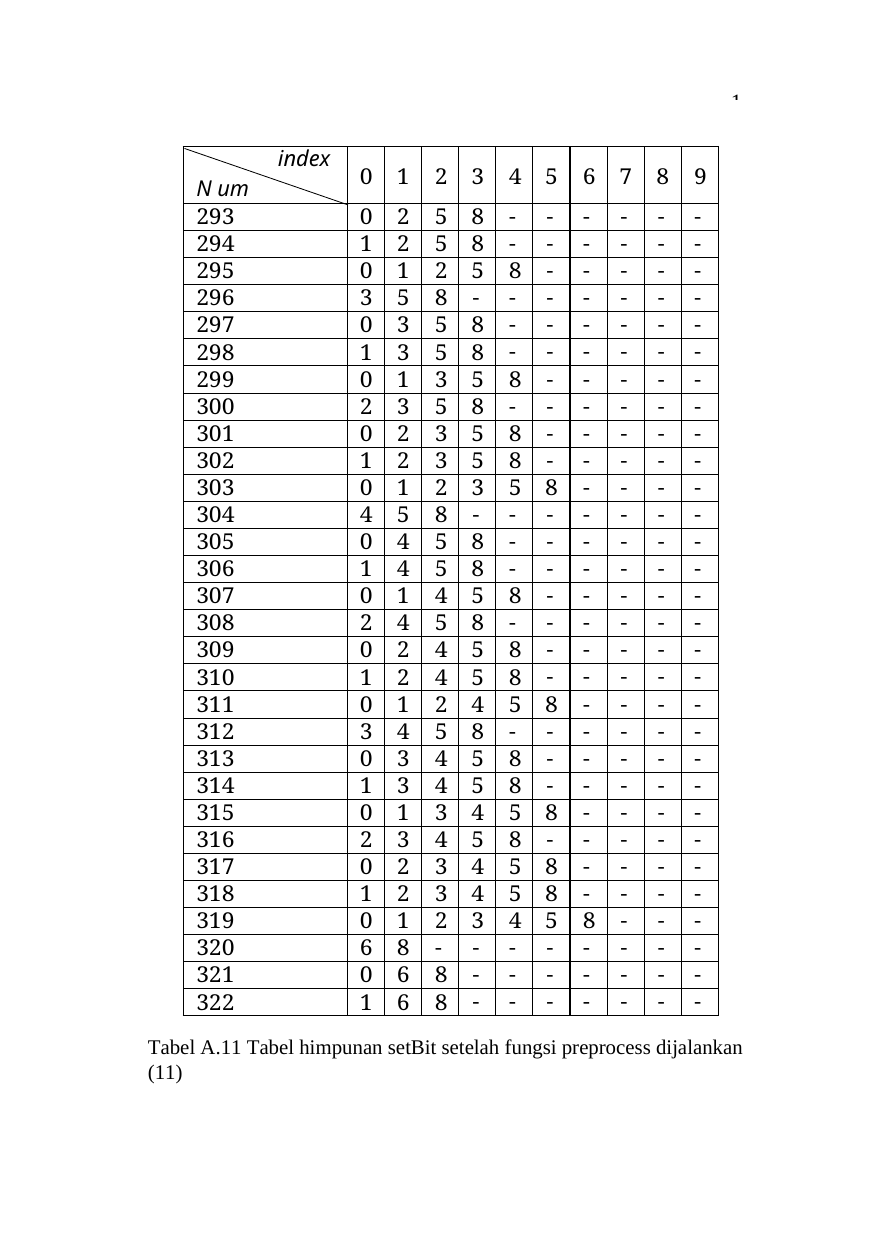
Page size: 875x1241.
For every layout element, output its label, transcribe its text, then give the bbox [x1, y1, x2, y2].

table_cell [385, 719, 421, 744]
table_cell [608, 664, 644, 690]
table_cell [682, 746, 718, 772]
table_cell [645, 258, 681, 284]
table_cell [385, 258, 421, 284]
text Tabel A.11 Tabel himpunan setBit setelah fungsi preprocess dijalankan (11) [148, 1035, 768, 1084]
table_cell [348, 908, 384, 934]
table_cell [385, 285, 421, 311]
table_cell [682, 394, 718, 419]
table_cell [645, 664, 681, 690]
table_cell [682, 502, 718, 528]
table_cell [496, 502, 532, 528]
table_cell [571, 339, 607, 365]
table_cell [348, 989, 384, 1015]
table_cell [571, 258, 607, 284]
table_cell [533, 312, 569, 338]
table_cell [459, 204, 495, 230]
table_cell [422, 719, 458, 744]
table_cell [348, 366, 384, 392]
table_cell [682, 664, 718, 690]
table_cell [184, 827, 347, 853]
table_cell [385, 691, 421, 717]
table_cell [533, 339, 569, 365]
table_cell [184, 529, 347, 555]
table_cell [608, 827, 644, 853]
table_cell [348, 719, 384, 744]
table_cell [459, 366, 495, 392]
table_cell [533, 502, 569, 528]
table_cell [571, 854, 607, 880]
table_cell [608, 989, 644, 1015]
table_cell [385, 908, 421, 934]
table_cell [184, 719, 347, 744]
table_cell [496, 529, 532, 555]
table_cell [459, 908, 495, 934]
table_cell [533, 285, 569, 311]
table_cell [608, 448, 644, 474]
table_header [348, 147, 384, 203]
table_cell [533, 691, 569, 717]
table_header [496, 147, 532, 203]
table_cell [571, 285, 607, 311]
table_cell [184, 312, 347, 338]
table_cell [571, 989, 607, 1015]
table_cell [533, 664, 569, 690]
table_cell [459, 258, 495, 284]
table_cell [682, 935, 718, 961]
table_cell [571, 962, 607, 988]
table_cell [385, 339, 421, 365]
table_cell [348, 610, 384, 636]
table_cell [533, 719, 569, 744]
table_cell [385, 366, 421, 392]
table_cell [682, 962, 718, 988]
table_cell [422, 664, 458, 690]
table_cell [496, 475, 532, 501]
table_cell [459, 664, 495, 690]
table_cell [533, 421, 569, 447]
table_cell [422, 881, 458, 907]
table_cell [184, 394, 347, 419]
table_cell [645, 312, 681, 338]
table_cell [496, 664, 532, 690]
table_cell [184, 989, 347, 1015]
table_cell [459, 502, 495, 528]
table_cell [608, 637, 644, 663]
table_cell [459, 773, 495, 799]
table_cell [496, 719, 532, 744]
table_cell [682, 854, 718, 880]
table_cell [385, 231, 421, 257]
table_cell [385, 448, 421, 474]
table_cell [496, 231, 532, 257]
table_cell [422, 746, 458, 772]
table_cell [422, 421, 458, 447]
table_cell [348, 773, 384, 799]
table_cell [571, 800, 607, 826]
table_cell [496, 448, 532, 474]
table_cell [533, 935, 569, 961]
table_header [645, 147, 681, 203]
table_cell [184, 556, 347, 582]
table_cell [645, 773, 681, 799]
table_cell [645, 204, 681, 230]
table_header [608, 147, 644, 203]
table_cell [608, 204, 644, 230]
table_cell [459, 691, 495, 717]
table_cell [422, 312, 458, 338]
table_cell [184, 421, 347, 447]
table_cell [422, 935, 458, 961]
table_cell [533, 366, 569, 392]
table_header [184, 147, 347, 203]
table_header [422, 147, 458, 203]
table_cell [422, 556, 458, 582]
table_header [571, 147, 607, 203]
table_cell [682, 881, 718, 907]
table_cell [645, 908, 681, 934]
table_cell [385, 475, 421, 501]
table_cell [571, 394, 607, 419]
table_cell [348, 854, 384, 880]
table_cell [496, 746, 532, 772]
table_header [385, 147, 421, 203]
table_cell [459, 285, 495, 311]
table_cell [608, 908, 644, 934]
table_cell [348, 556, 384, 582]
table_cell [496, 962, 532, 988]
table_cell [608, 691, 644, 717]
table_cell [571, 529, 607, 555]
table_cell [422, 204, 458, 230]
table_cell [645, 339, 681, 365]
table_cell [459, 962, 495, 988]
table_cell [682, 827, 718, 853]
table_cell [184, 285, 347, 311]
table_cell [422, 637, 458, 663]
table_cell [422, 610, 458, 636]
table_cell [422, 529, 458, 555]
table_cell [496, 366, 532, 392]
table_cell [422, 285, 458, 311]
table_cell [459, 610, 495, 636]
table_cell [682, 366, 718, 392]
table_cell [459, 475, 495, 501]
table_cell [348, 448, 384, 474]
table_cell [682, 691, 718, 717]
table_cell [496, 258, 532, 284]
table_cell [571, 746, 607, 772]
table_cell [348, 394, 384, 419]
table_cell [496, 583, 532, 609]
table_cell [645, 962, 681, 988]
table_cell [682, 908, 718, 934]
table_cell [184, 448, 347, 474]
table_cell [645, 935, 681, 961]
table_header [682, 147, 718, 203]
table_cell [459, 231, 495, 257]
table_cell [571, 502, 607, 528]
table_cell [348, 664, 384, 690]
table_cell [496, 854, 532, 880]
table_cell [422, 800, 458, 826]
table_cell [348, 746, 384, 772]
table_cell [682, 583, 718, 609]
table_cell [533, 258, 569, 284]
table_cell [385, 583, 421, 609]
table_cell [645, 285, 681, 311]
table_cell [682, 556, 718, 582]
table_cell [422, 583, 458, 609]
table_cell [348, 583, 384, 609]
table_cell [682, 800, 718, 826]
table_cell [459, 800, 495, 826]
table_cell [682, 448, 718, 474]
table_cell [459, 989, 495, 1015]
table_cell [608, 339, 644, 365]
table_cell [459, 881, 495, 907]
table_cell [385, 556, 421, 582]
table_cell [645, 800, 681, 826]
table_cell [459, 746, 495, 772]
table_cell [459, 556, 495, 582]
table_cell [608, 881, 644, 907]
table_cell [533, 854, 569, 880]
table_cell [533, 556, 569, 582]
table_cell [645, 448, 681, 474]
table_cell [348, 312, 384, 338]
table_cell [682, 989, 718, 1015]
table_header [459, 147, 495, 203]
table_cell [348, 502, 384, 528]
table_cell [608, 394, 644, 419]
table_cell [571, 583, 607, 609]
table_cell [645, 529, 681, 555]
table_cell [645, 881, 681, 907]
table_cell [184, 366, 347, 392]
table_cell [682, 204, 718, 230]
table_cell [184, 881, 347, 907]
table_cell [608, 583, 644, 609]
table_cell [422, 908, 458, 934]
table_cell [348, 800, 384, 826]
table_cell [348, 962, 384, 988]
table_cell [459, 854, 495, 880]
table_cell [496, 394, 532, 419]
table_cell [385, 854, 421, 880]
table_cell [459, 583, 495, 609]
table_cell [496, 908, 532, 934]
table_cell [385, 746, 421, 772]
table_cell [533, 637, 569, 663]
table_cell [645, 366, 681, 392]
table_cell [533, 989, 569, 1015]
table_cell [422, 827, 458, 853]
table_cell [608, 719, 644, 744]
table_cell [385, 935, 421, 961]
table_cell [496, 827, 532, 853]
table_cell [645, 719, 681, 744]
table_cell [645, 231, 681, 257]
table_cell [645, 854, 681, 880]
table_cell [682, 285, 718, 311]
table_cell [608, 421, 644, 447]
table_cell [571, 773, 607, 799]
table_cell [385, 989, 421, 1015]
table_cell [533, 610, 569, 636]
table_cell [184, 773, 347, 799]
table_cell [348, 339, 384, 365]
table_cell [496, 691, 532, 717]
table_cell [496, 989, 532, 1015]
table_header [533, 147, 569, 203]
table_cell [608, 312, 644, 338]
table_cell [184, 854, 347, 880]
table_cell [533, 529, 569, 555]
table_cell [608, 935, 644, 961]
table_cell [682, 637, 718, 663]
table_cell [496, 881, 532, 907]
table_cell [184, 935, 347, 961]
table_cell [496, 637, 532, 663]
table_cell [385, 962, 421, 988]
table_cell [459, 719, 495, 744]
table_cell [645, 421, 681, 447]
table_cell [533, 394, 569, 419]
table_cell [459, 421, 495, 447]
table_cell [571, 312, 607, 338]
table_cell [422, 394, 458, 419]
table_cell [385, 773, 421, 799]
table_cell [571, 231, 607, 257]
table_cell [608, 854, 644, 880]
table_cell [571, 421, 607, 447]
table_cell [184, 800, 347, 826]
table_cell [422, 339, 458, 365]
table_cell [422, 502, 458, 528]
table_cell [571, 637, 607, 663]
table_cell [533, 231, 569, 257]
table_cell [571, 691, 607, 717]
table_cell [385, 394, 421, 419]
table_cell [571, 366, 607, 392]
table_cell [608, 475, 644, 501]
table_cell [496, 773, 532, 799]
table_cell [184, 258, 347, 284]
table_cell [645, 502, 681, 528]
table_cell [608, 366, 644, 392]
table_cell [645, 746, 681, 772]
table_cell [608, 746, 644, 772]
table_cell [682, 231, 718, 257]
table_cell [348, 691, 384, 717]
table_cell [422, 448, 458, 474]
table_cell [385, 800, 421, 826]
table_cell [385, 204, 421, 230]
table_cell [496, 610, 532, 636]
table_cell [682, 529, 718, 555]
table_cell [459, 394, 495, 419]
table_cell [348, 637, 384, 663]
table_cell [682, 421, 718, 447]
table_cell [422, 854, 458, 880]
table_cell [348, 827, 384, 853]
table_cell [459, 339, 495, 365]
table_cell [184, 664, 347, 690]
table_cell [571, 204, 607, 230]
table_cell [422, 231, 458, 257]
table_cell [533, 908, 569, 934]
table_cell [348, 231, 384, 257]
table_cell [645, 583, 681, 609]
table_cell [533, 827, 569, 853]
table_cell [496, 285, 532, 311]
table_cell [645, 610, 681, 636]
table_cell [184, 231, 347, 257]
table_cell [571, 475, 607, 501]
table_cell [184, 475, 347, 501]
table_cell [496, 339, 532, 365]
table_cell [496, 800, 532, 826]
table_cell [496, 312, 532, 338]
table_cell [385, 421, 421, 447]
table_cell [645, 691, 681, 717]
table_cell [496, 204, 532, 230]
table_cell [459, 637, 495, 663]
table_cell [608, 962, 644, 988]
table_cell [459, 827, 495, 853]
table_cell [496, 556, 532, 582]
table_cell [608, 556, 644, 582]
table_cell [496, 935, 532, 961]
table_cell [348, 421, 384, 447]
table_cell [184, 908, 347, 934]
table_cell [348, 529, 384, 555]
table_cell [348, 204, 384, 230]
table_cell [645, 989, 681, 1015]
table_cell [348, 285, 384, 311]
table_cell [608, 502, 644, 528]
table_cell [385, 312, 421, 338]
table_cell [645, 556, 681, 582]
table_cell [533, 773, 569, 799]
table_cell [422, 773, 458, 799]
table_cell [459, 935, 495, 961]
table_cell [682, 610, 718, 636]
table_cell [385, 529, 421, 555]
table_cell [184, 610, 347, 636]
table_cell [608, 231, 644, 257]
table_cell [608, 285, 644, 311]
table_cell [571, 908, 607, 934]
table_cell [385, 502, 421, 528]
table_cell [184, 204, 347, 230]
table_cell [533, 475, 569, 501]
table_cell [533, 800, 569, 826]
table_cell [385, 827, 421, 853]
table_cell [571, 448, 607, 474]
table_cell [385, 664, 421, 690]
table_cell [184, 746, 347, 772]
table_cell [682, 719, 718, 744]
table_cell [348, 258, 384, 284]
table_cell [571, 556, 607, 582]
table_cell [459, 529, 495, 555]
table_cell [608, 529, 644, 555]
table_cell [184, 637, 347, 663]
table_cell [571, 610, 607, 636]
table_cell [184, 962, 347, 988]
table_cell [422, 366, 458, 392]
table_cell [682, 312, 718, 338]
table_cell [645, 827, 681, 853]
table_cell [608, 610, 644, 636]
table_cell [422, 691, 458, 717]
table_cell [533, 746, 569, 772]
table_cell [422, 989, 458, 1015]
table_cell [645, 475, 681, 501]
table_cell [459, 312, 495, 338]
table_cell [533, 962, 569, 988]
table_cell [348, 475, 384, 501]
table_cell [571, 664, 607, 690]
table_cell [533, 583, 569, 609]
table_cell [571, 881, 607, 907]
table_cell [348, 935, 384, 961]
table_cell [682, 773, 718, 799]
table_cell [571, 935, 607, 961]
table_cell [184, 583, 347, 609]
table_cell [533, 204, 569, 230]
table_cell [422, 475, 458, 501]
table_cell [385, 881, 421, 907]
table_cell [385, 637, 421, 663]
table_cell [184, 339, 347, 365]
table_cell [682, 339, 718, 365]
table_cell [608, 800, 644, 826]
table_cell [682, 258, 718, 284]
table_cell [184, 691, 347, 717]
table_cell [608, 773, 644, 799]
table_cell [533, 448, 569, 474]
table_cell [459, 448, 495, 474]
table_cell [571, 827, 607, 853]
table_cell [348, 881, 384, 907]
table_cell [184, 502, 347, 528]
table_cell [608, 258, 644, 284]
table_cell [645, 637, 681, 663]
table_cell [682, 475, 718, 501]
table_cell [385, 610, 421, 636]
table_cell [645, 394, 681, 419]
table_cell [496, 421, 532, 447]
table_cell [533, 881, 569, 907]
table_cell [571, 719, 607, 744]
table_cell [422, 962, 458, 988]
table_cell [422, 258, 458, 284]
